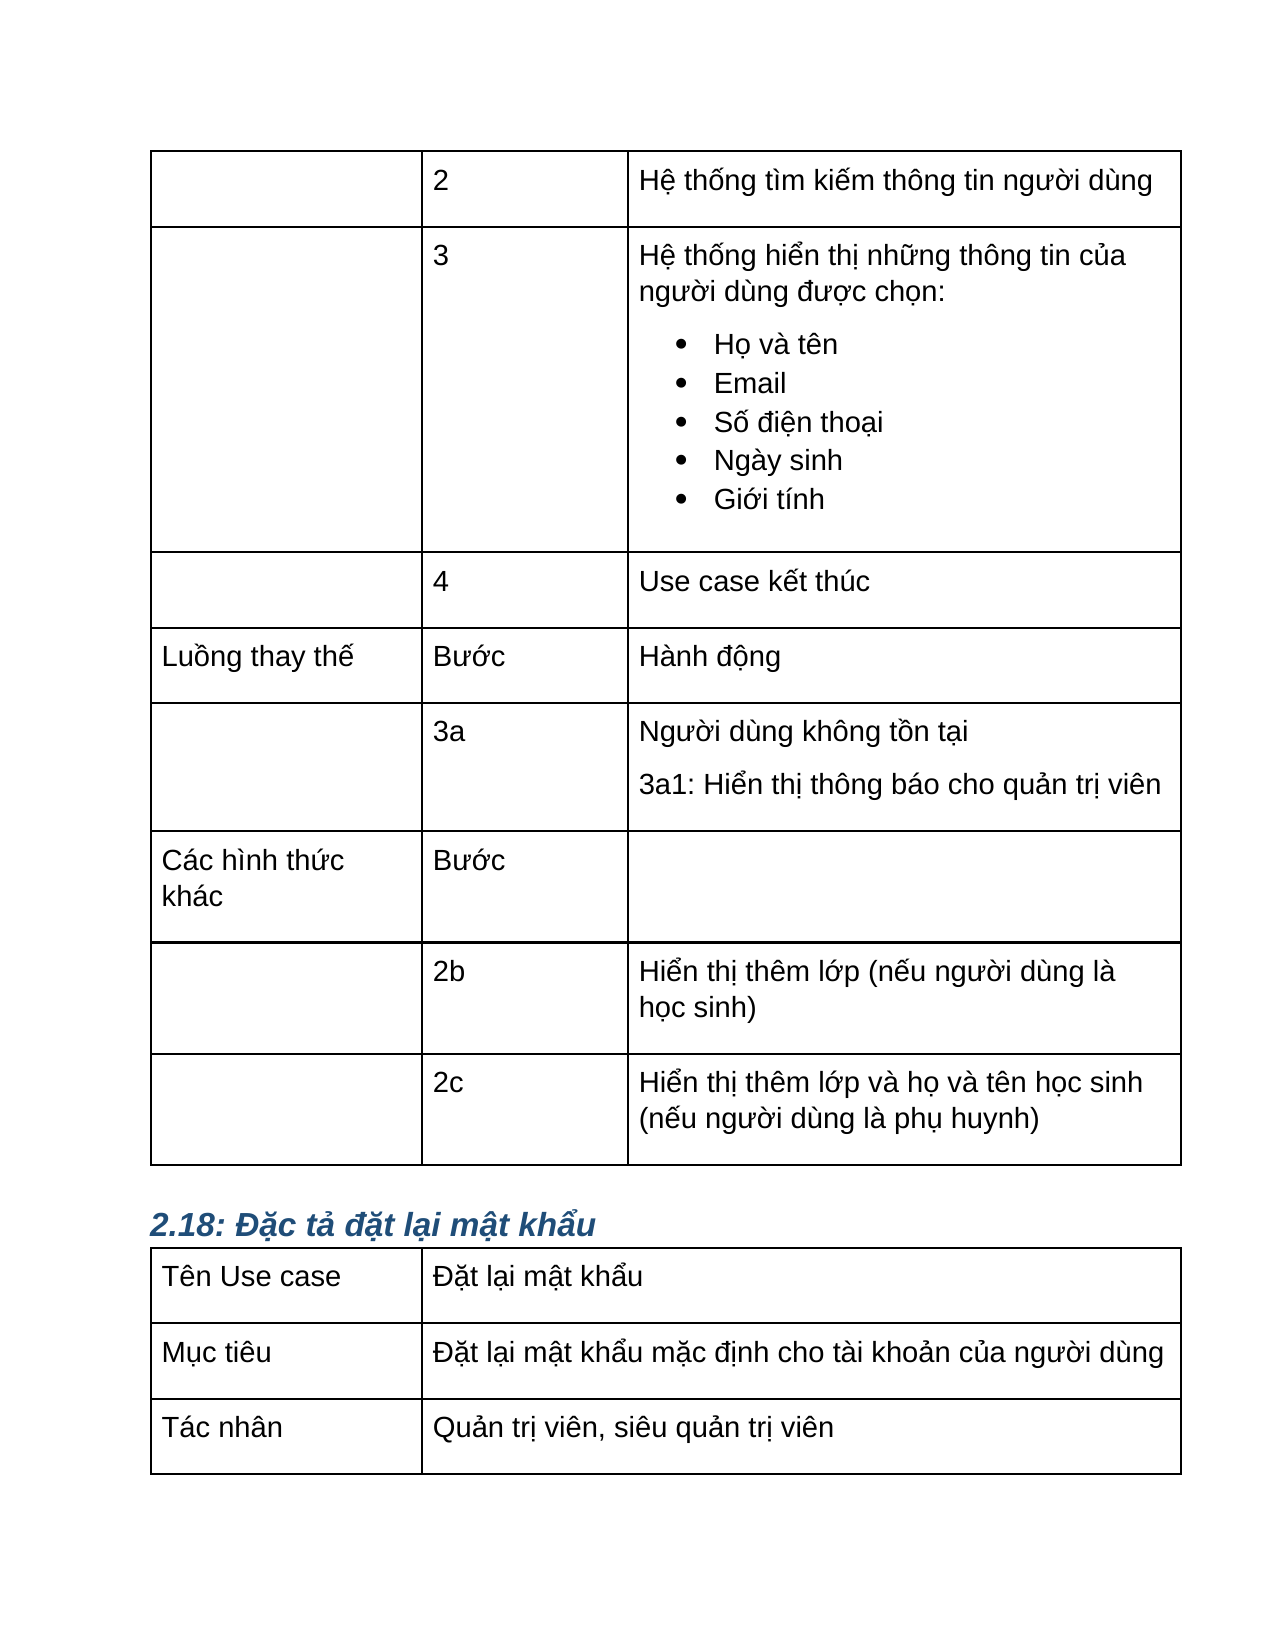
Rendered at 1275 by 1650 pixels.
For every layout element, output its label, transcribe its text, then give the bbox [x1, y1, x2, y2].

table_cell 3 [423, 228, 627, 551]
table_cell [629, 832, 1180, 941]
table_cell Luồng thay thế [152, 629, 421, 702]
table_cell [152, 553, 421, 627]
table_cell Tác nhân [152, 1400, 421, 1473]
table_cell 2b [423, 944, 627, 1053]
table_cell Hiển thị thêm lớp (nếu người dùng là học sinh) [629, 944, 1180, 1053]
table_cell Bước [423, 629, 627, 702]
subtitle 2.18: Đặc tả đặt lại mật khẩu [150, 1206, 1125, 1244]
table_cell Quản trị viên, siêu quản trị viên [423, 1400, 1180, 1473]
table_cell [152, 228, 421, 551]
table_cell Bước [423, 832, 627, 941]
table_cell Hiển thị thêm lớp và họ và tên học sinh (nếu người dùng là phụ huynh) [629, 1055, 1180, 1164]
table_cell Use case kết thúc [629, 553, 1180, 627]
table_cell Hệ thống hiển thị những thông tin của người dùng được chọn: Họ và tên Email Số điện thoại Ngày sinh Giới tính [629, 228, 1180, 551]
table_header Tên Use case [152, 1249, 421, 1322]
table_cell Hành động [629, 629, 1180, 702]
table_header Đặt lại mật khẩu [423, 1249, 1180, 1322]
table_cell [152, 944, 421, 1053]
table_cell 4 [423, 553, 627, 627]
table_cell 3a [423, 704, 627, 830]
table_cell 2c [423, 1055, 627, 1164]
table_cell Mục tiêu [152, 1324, 421, 1397]
table_cell [152, 1055, 421, 1164]
table_cell Người dùng không tồn tại 3a1: Hiển thị thông báo cho quản trị viên [629, 704, 1180, 830]
table_cell 2 [423, 152, 627, 226]
table_cell Hệ thống tìm kiếm thông tin người dùng [629, 152, 1180, 226]
table_cell Các hình thức khác [152, 832, 421, 941]
table_cell Đặt lại mật khẩu mặc định cho tài khoản của người dùng [423, 1324, 1180, 1397]
table_cell [152, 704, 421, 830]
table_cell [152, 152, 421, 226]
